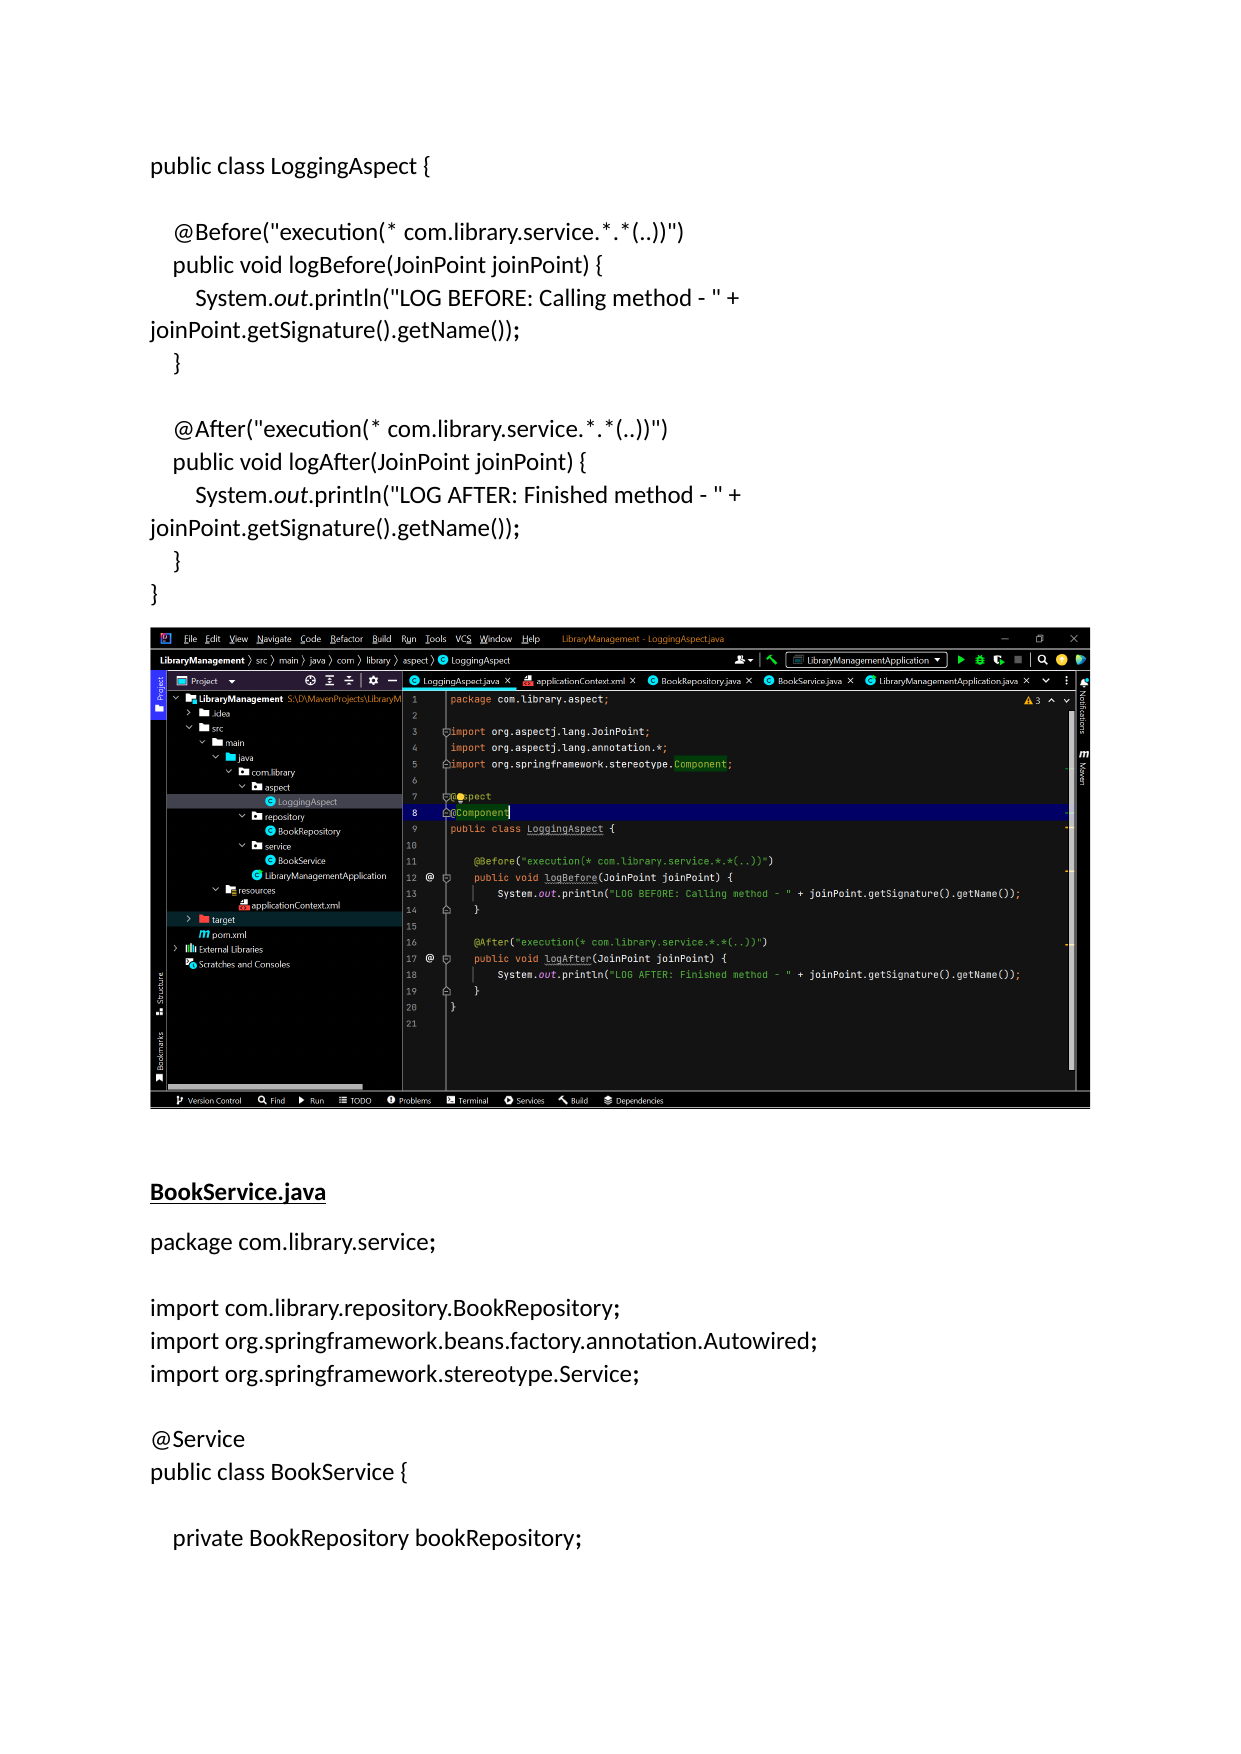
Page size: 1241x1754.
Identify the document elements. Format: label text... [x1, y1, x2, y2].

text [150, 150, 1090, 608]
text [150, 1226, 1090, 1586]
text BookService.java [150, 1177, 1090, 1207]
picture [150, 627, 1091, 1109]
